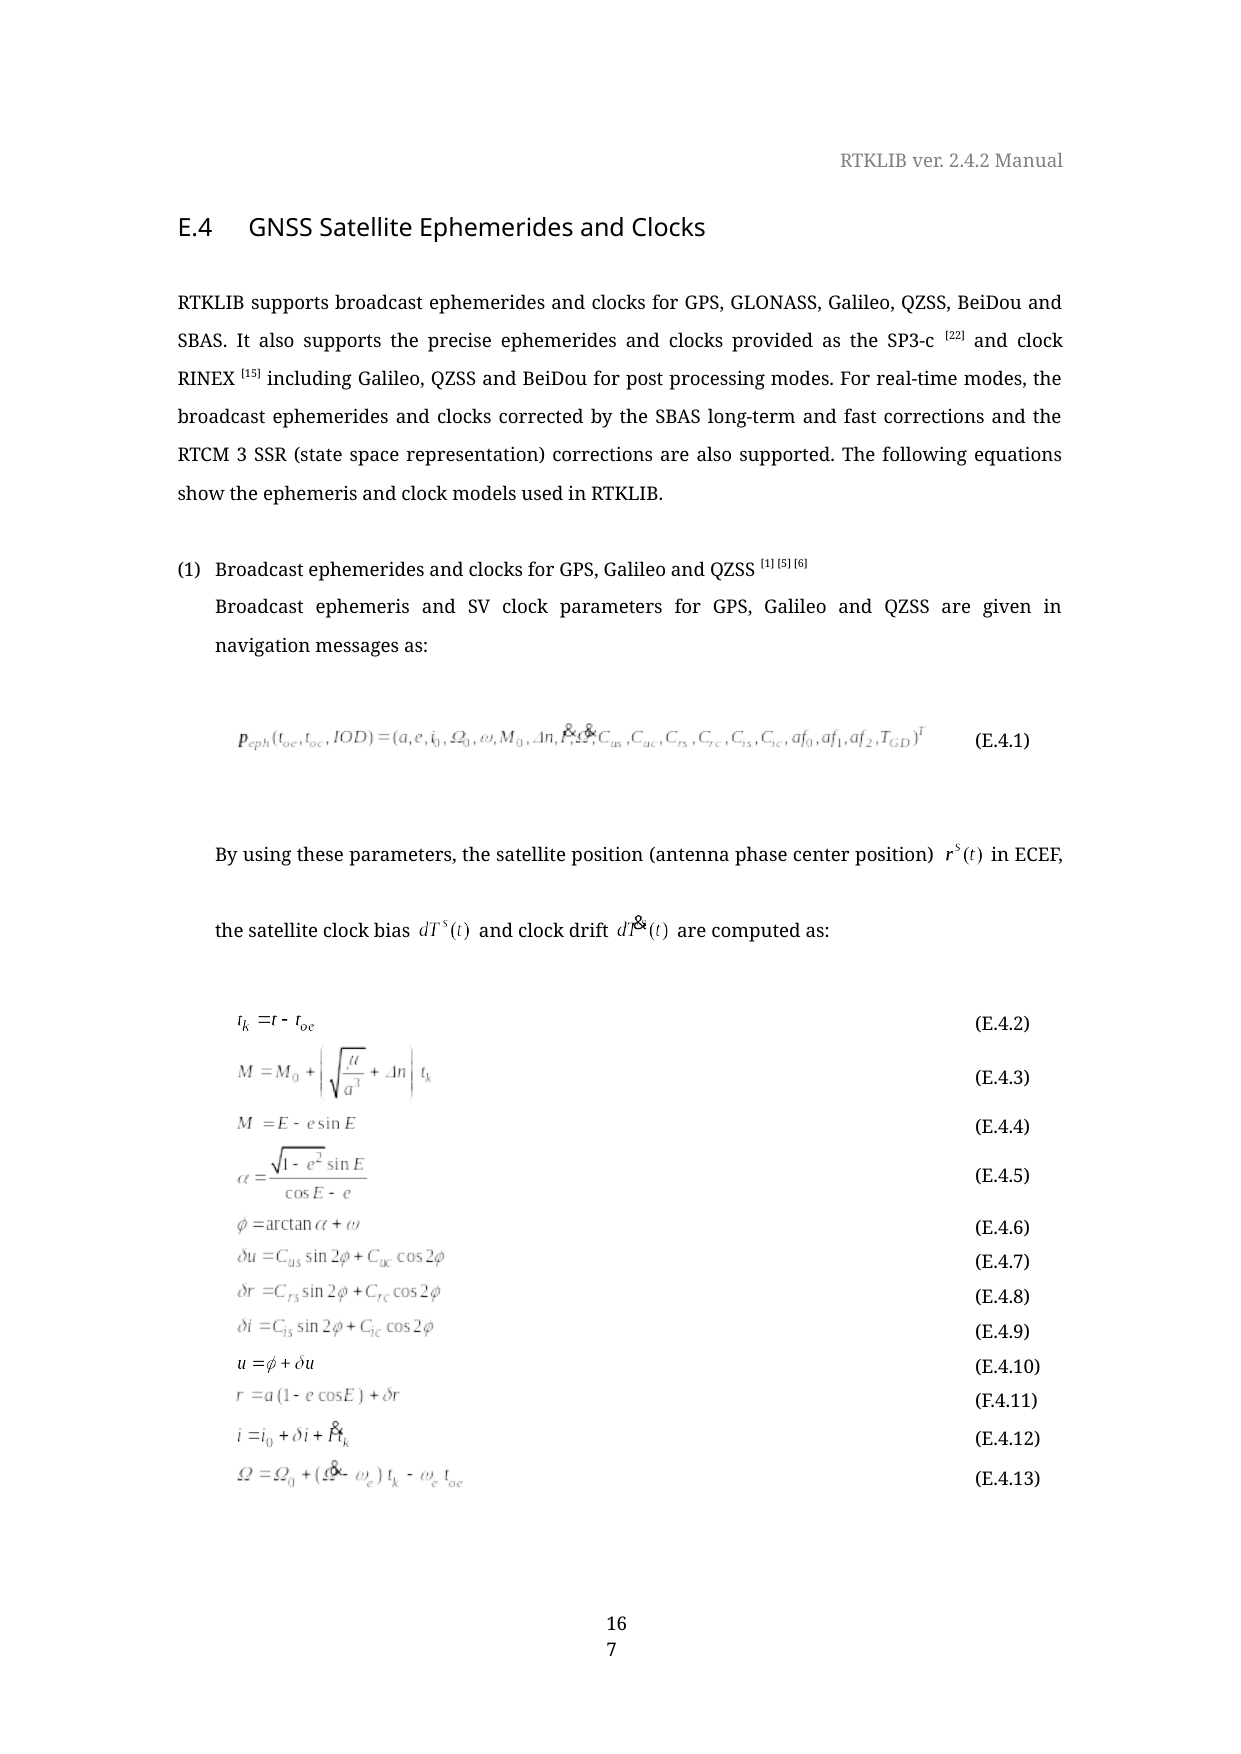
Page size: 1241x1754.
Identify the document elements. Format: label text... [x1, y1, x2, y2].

text (E.4.10) [233, 1349, 1063, 1382]
list Broadcast ephemerides and clocks for GPS, Galileo and QZSS [1] [5] [6] [177, 549, 1063, 588]
text (E.4.9) [233, 1314, 1063, 1349]
text (E.4.7) [233, 1243, 1063, 1279]
text (E.4.12) [233, 1418, 1063, 1458]
text (E.4.6) [233, 1210, 1063, 1243]
text (E.4.1) [233, 702, 1063, 778]
text (E.4.3) [233, 1041, 1063, 1113]
text (E.4.4) [233, 1113, 1063, 1140]
list Broadcast ephemeris and SV clock parameters for GPS, Galileo and QZSS are given in navigation messages as: [215, 588, 1063, 664]
text (F.4.11) [233, 1382, 1063, 1418]
text (E.4.13) [233, 1458, 1063, 1498]
text (E.4.8) [233, 1279, 1063, 1314]
text (E.4.5) [233, 1140, 1063, 1210]
text RTKLIB supports broadcast ephemerides and clocks for GPS, GLONASS, Galileo, QZSS, BeiDou and SBAS. It also supports the precise ephemerides and clocks provided as the SP3-c [22] and clock RINEX [15] including Galileo, QZSS and BeiDou for post processing modes. For real-time modes, the broadcast ephemerides and clocks corrected by the SBAS long-term and fast corrections and the RTCM 3 SSR (state space representation) corrections are also supported. The following equations show the ephemeris and clock models used in RTKLIB. [177, 283, 1063, 512]
text (E.4.2) [233, 1006, 1063, 1041]
text By using these parameters, the satellite position (antenna phase center position) in ECEF, the satellite clock bias and clock drift are computed as: [215, 816, 1063, 968]
subtitle E.4 GNSS Satellite Ephemerides and Clocks [177, 207, 1063, 245]
